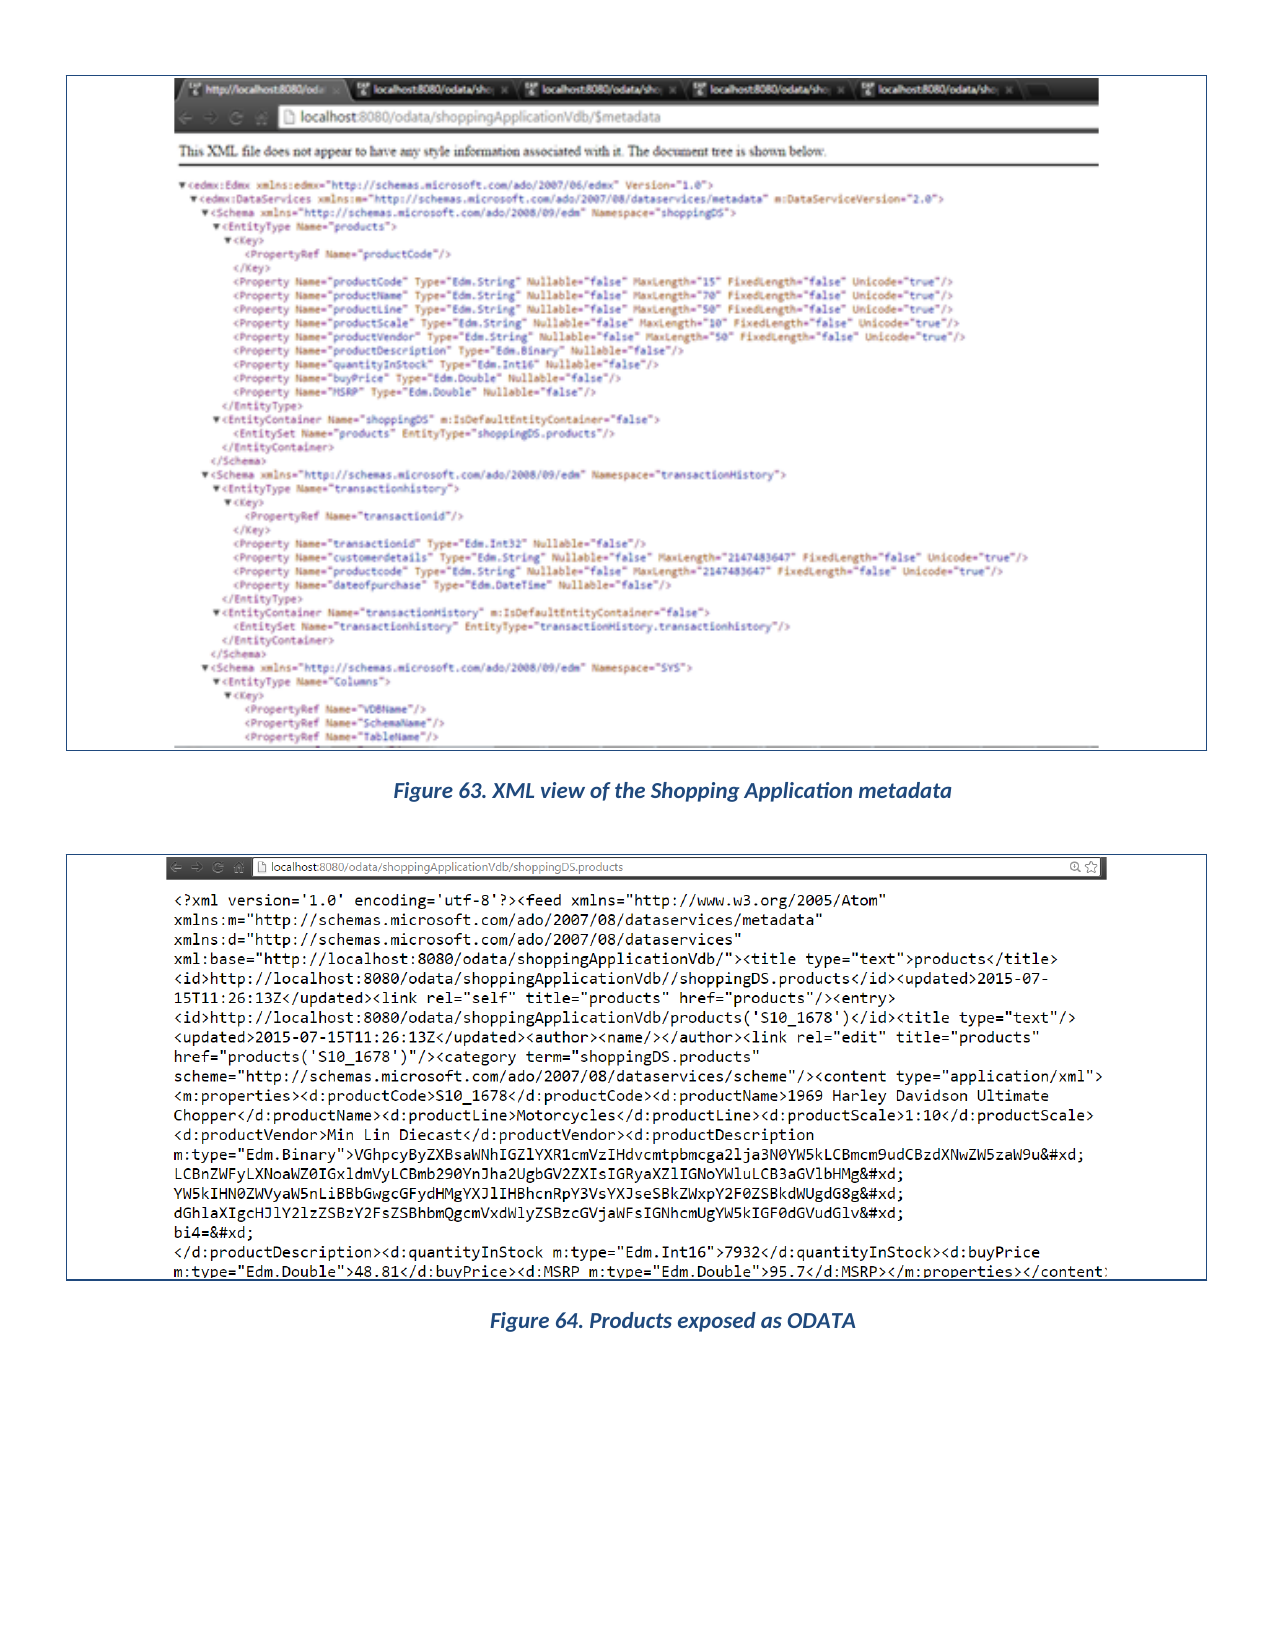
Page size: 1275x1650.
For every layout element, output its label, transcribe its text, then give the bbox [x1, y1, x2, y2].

picture [174, 78, 1099, 748]
picture [166, 857, 1107, 1278]
